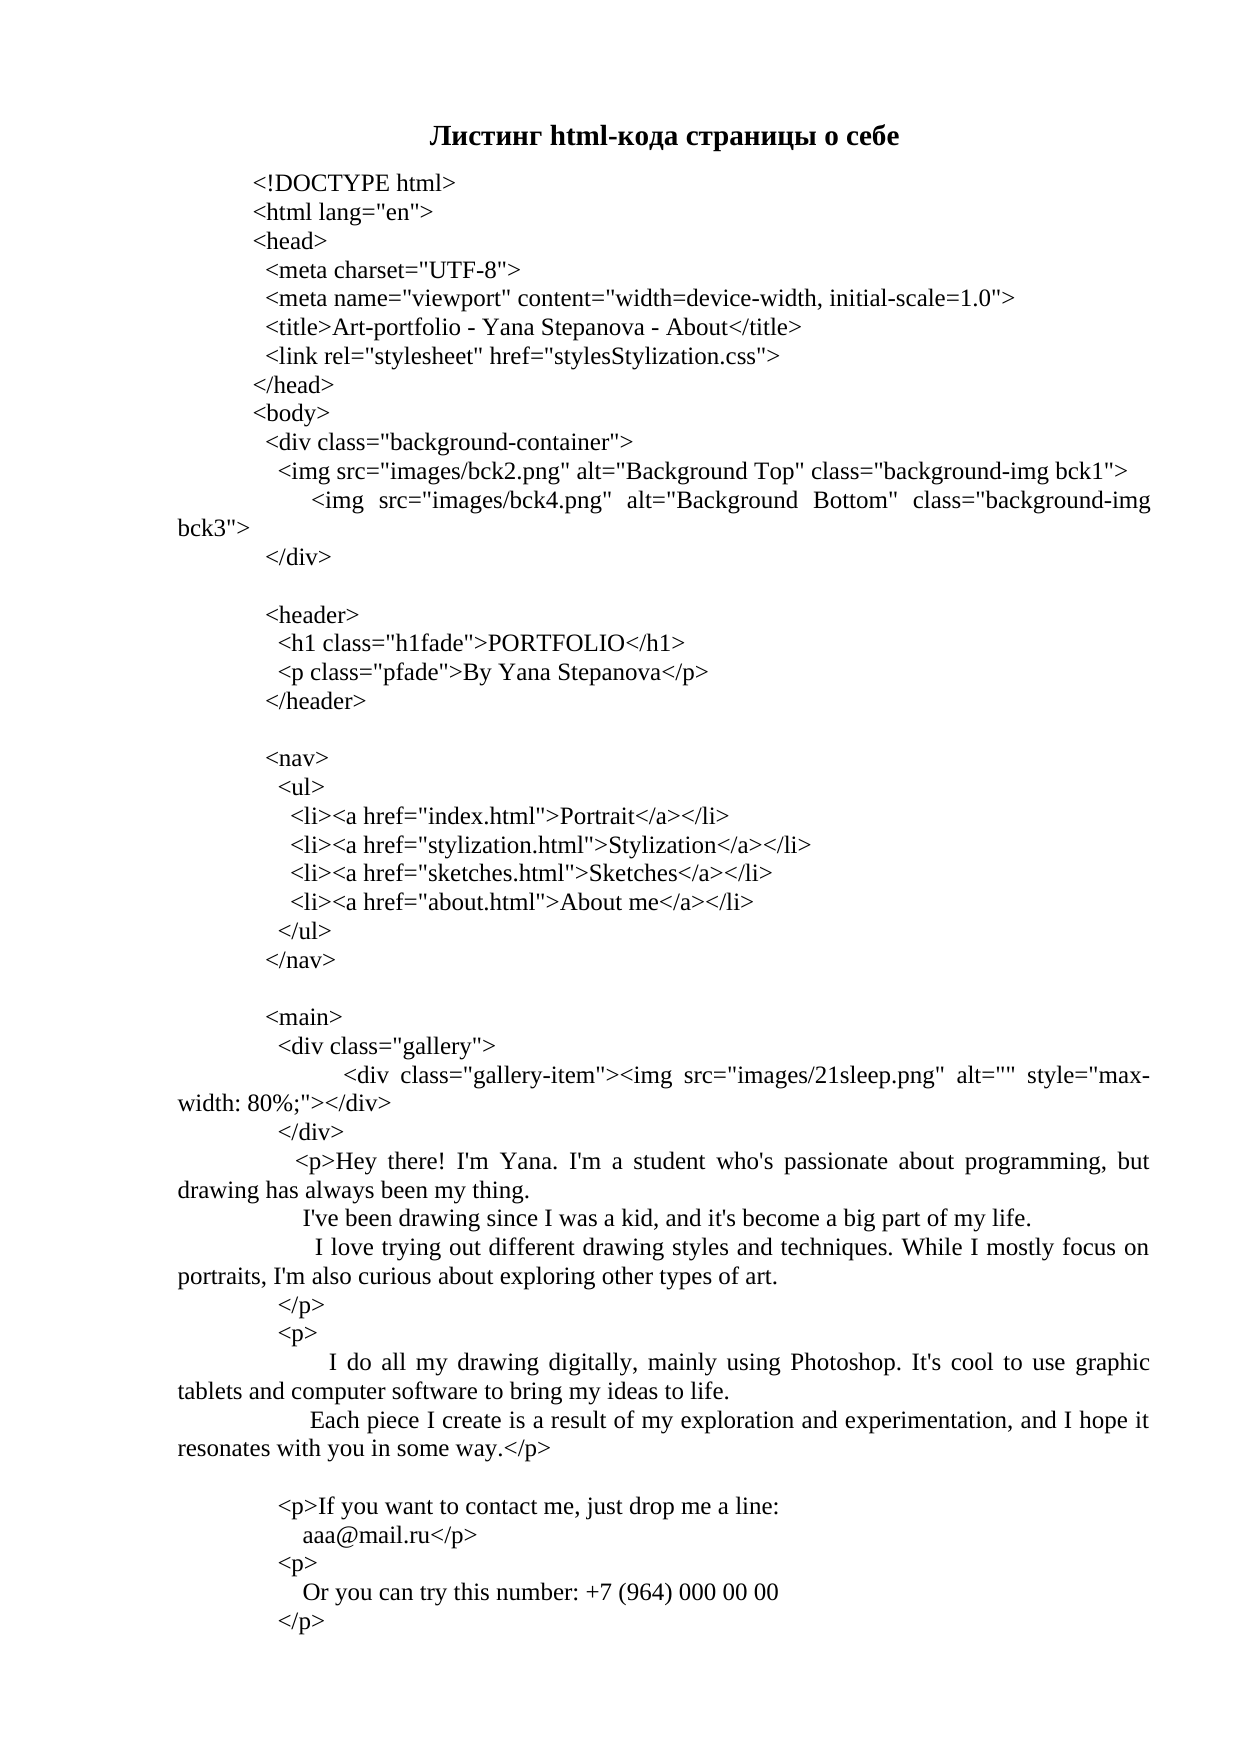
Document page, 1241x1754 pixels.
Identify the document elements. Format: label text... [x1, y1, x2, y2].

text </header> [177, 686, 1152, 715]
text <head> [177, 226, 1152, 255]
text <li><a href="index.html">Portrait</a></li> [177, 801, 1152, 830]
text I love trying out different drawing styles and techniques. While I mostly focus on portraits, I'm also curious about exploring other types of art. [177, 1232, 1152, 1290]
text <li><a href="stylization.html">Stylization</a></li> [177, 830, 1152, 858]
text <nav> [177, 743, 1152, 772]
text <div class="background-container"> [177, 427, 1152, 456]
text <p>Hey there! I'm Yana. I'm a student who's passionate about programming, but drawing has always been my thing. [177, 1146, 1152, 1203]
text </p> [177, 1290, 1152, 1318]
text </p> [177, 1606, 1152, 1635]
text </head> [177, 370, 1152, 398]
text <body> [177, 398, 1152, 427]
text <p> [177, 1548, 1152, 1577]
text </ul> [177, 916, 1152, 945]
text <ul> [177, 772, 1152, 801]
text </nav> [177, 945, 1152, 973]
text <li><a href="about.html">About me</a></li> [177, 887, 1152, 916]
text <img src="images/bck4.png" alt="Background Bottom" class="background-img bck3"> [177, 485, 1152, 542]
text <img src="images/bck2.png" alt="Background Top" class="background-img bck1"> [177, 456, 1152, 485]
text <link rel="stylesheet" href="stylesStylization.css"> [177, 341, 1152, 370]
text <p> [177, 1318, 1152, 1347]
text Or you can try this number: +7 (964) 000 00 00 [177, 1577, 1152, 1606]
text Each piece I create is a result of my exploration and experimentation, and I hope it resonates with you in some way.</p> [177, 1405, 1152, 1462]
text <meta name="viewport" content="width=device-width, initial-scale=1.0"> [177, 283, 1152, 312]
text Листинг html-кода страницы о себе [177, 118, 1152, 152]
text </div> [177, 1117, 1152, 1146]
text aaa@mail.ru</p> [177, 1520, 1152, 1548]
text <p class="pfade">By Yana Stepanova</p> [177, 657, 1152, 686]
text <div class="gallery-item"><img src="images/21sleep.png" alt="" style="max-width: 80%;"></div> [177, 1060, 1152, 1117]
text <meta charset="UTF-8"> [177, 255, 1152, 283]
text I've been drawing since I was a kid, and it's become a big part of my life. [177, 1203, 1152, 1232]
text <!DOCTYPE html> [177, 168, 1152, 197]
text <li><a href="sketches.html">Sketches</a></li> [177, 858, 1152, 887]
text <header> [177, 600, 1152, 628]
text <main> [177, 1002, 1152, 1031]
text </div> [177, 542, 1152, 571]
text I do all my drawing digitally, mainly using Photoshop. It's cool to use graphic tablets and computer software to bring my ideas to life. [177, 1347, 1152, 1405]
text <div class="gallery"> [177, 1031, 1152, 1060]
text <p>If you want to contact me, just drop me a line: [177, 1491, 1152, 1520]
text <title>Art-portfolio - Yana Stepanova - About</title> [177, 312, 1152, 341]
text <html lang="en"> [177, 197, 1152, 226]
text <h1 class="h1fade">PORTFOLIO</h1> [177, 628, 1152, 657]
